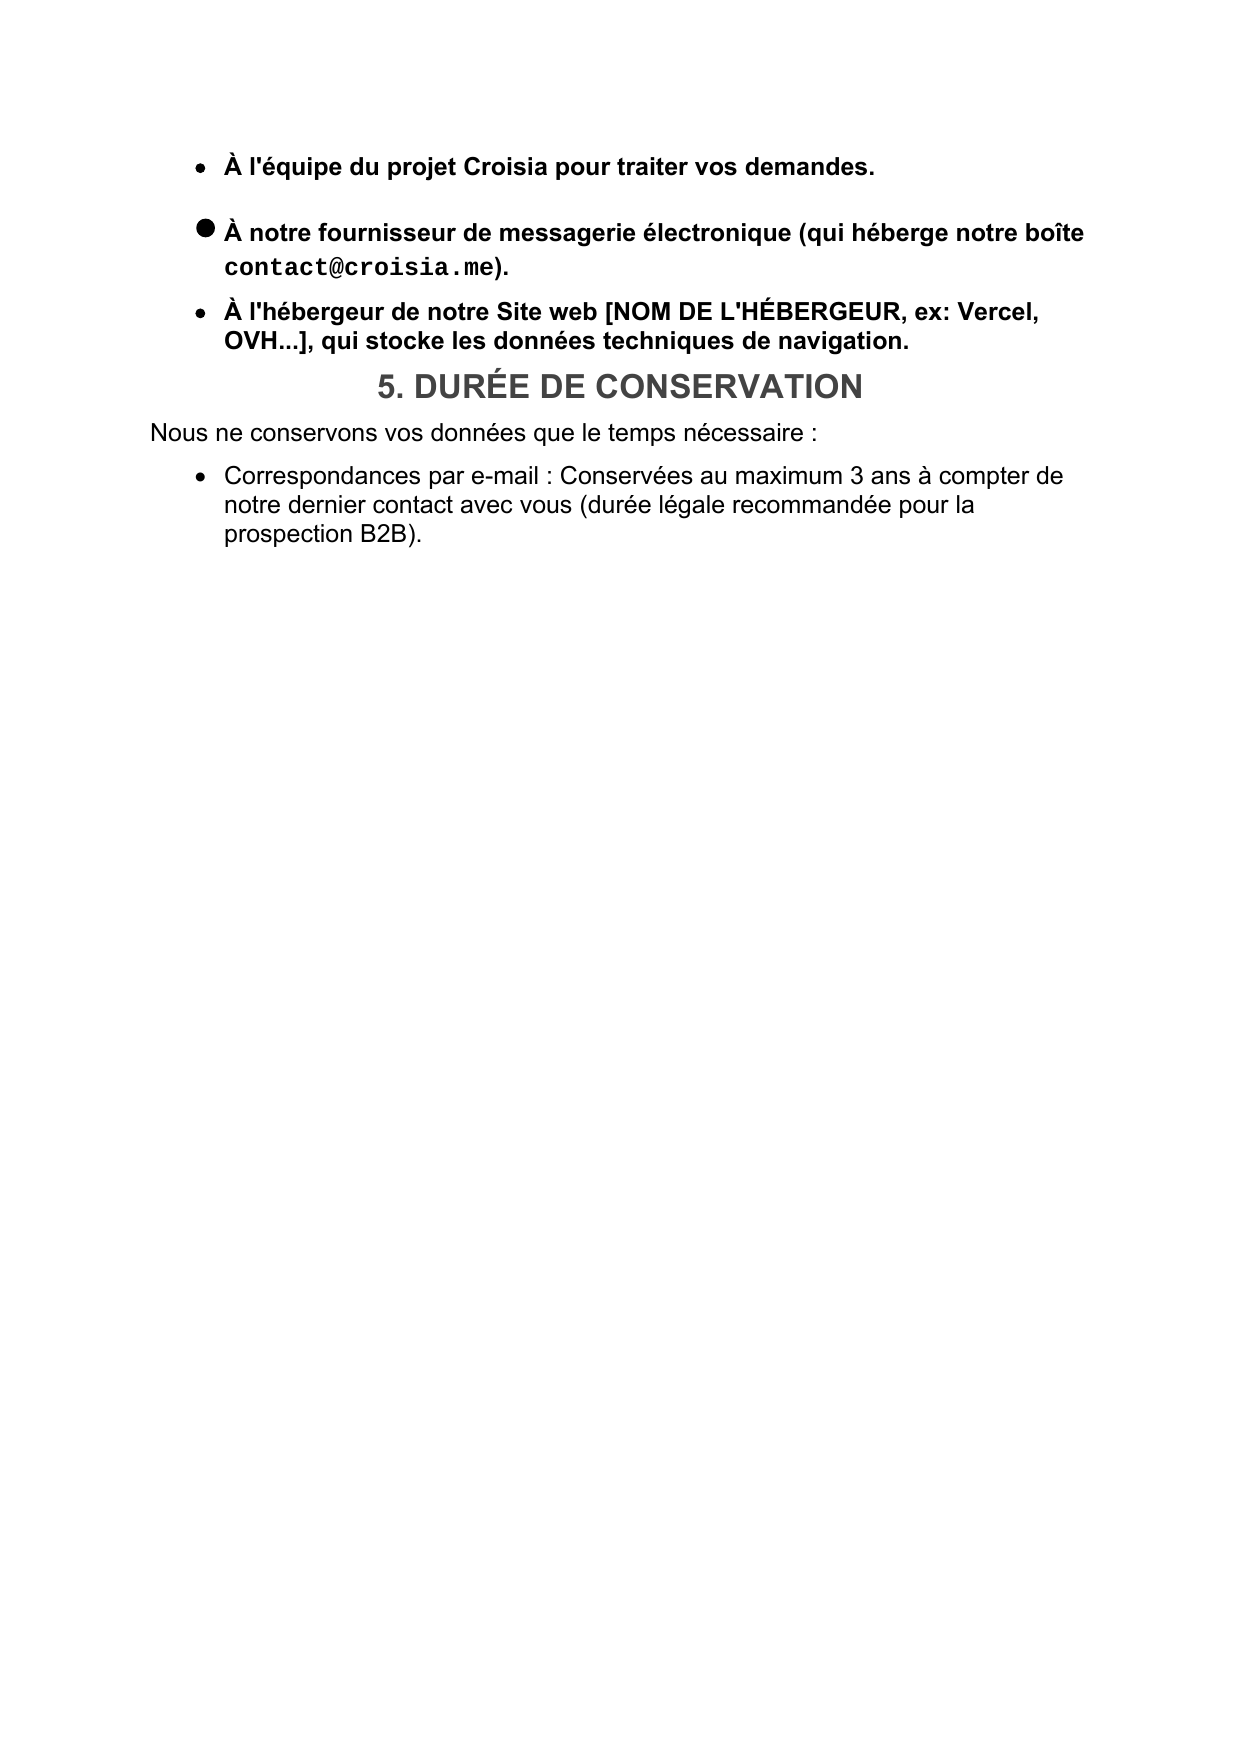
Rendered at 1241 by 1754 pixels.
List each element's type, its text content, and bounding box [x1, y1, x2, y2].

subtitle 5. DURÉE DE CONSERVATION [150, 367, 1090, 406]
list À notre fournisseur de messagerie électronique (qui héberge notre boîte contact@croisia.me). [194, 193, 1090, 283]
list À l'hébergeur de notre Site web [NOM DE L'HÉBERGEUR, ex: Vercel, OVH...], qui stocke les données techniques de navigation. [194, 295, 1090, 355]
text Nous ne conservons vos données que le temps nécessaire : [150, 418, 1090, 447]
list Correspondances par e-mail : Conservées au maximum 3 ans à compter de notre dernier contact avec vous (durée légale recommandée pour la prospection B2B). [194, 459, 1090, 547]
list À l'équipe du projet Croisia pour traiter vos demandes. [194, 150, 1090, 181]
